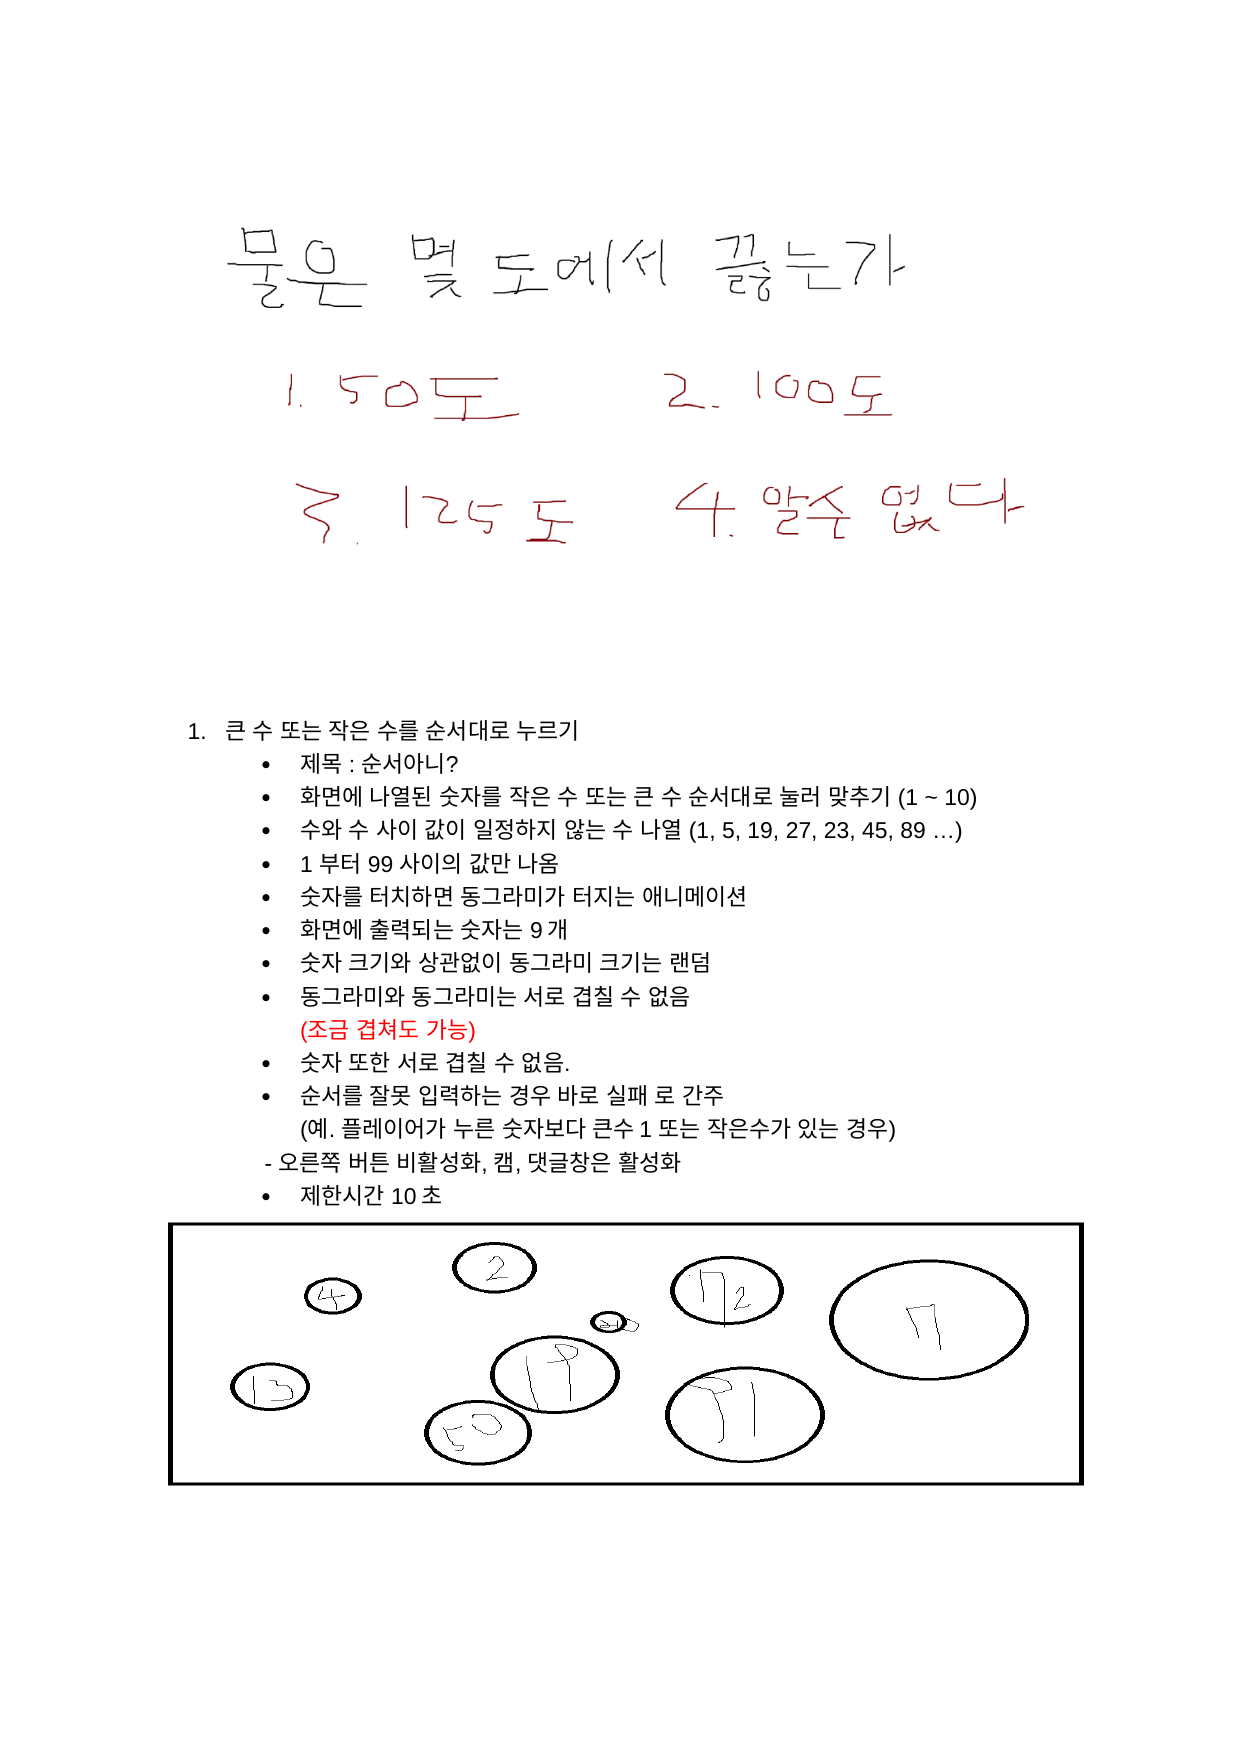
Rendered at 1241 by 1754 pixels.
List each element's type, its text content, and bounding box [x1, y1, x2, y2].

list 제한시간 10초 [262, 1178, 1090, 1211]
list 화면에 나열된 숫자를 작은 수 또는 큰 수 순서대로 눌러 맞추기 (1 ~ 10) [262, 779, 1090, 812]
list 화면에 출력되는 숫자는 9개 [262, 912, 1090, 945]
text (예. 플레이어가 누른 숫자보다 큰수1 또는 작은수가 있는 경우) [300, 1111, 1090, 1144]
picture [150, 177, 1091, 616]
text (조금 겹쳐도 가능) [300, 1012, 1090, 1045]
list 동그라미와 동그라미는 서로 겹칠 수 없음 [262, 978, 1090, 1012]
list 큰 수 또는 작은 수를 순서대로 누르기 [187, 713, 1090, 746]
list 숫자를 터치하면 동그라미가 터지는 애니메이션 [262, 879, 1090, 912]
picture [150, 1211, 1091, 1494]
list 순서를 잘못 입력하는 경우 바로 실패 로 간주 [262, 1078, 1090, 1111]
text - 오른쪽 버튼 비활성화, 캠, 댓글창은 활성화 [150, 1144, 1090, 1178]
list 제목 : 순서아니? [262, 746, 1090, 779]
list 숫자 또한 서로 겹칠 수 없음. [262, 1045, 1090, 1078]
list 수와 수 사이 값이 일정하지 않는 수 나열 (1, 5, 19, 27, 23, 45, 89 …) [262, 812, 1090, 846]
list 1 부터 99 사이의 값만 나옴 [262, 846, 1090, 879]
list 숫자 크기와 상관없이 동그라미 크기는 랜덤 [262, 945, 1090, 978]
